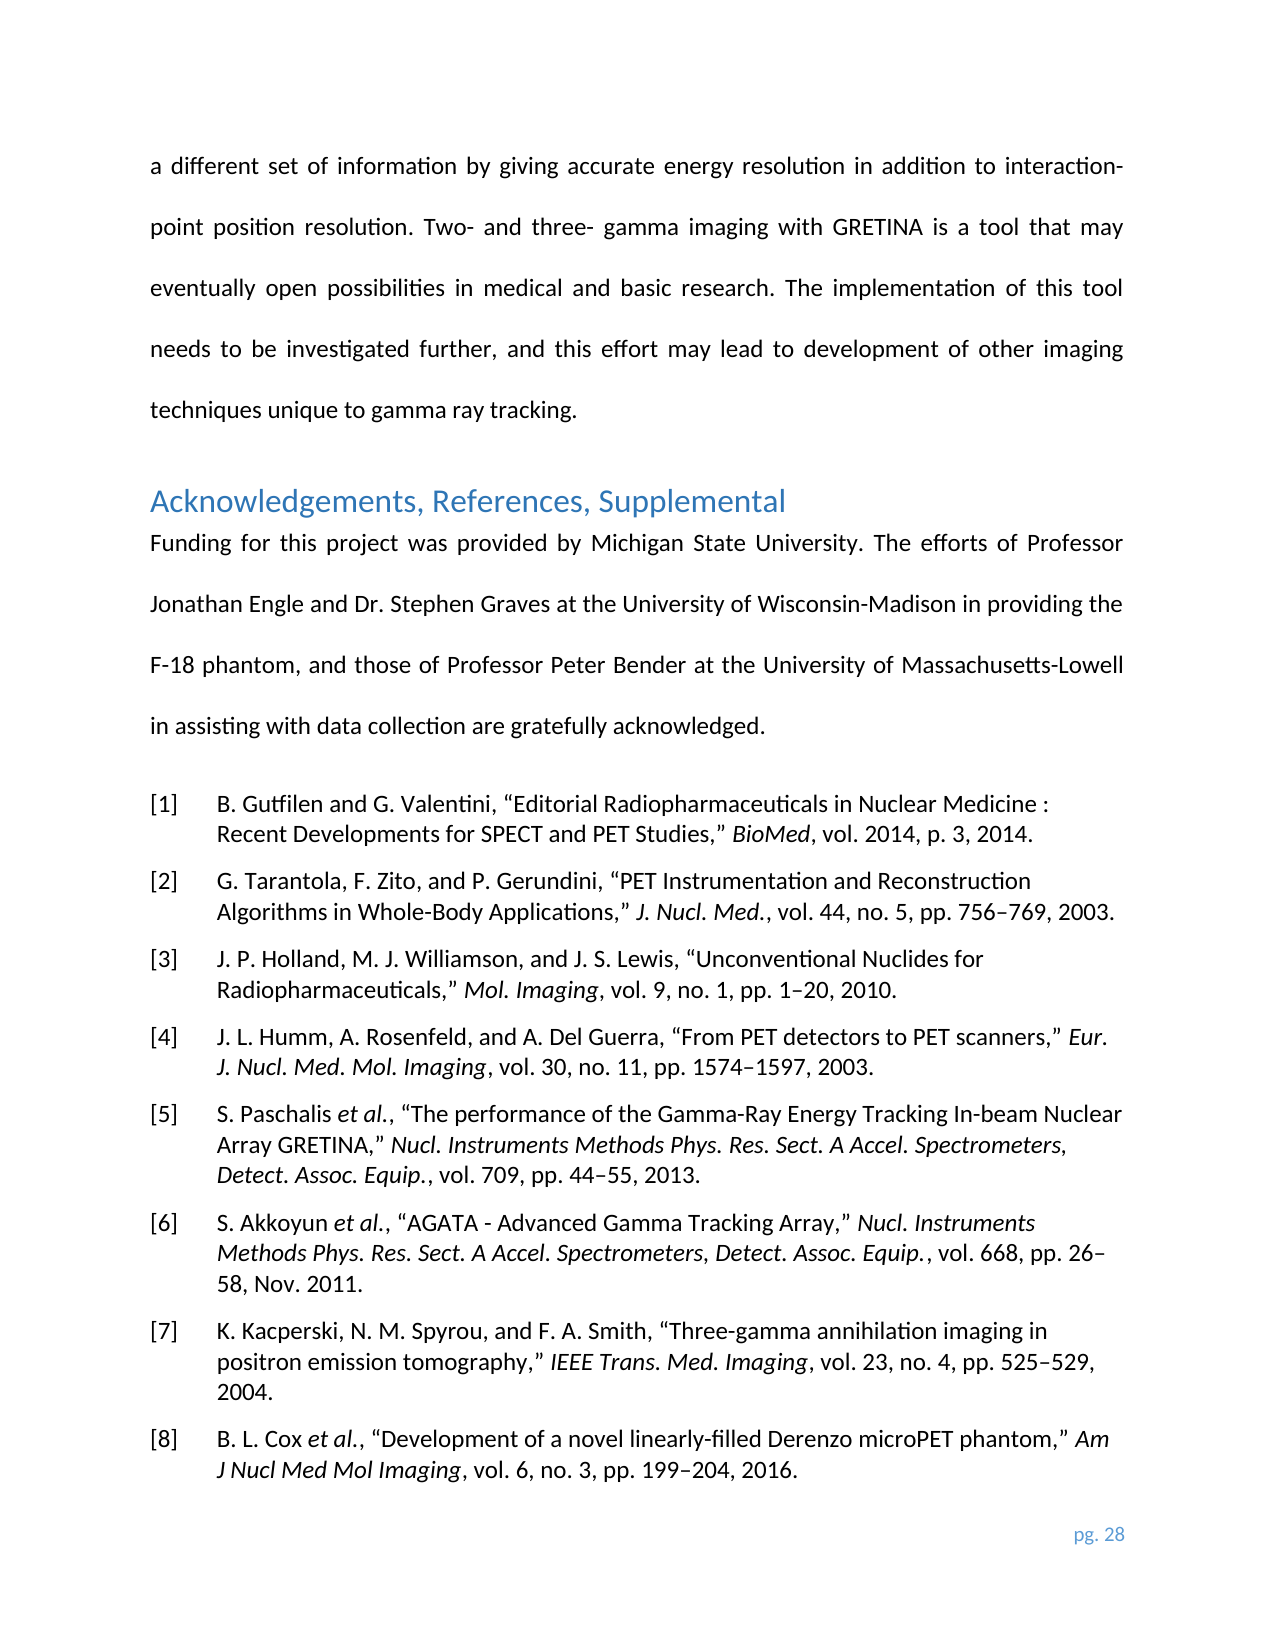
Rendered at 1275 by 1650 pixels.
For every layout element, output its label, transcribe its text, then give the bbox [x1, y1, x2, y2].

text [2] G. Tarantola, F. Zito, and P. Gerundini, “PET Instrumentation and Reconstruction Algorithms in Whole-Body Applications,” J. Nucl. Med., vol. 44, no. 5, pp. 756–769, 2003. [150, 866, 1125, 927]
text [3] J. P. Holland, M. J. Williamson, and J. S. Lewis, “Unconventional Nuclides for Radiopharmaceuticals,” Mol. Imaging, vol. 9, no. 1, pp. 1–20, 2010. [150, 943, 1125, 1004]
text [4] J. L. Humm, A. Rosenfeld, and A. Del Guerra, “From PET detectors to PET scanners,” Eur. J. Nucl. Med. Mol. Imaging, vol. 30, no. 11, pp. 1574–1597, 2003. [150, 1021, 1125, 1082]
subtitle Acknowledgements, References, Supplemental [150, 480, 1125, 521]
text [8] B. L. Cox et al., “Development of a novel linearly-filled Derenzo microPET phantom,” Am J Nucl Med Mol Imaging, vol. 6, no. 3, pp. 199–204, 2016. [150, 1423, 1125, 1484]
text [7] K. Kacperski, N. M. Spyrou, and F. A. Smith, “Three-gamma annihilation imaging in positron emission tomography,” IEEE Trans. Med. Imaging, vol. 23, no. 4, pp. 525–529, 2004. [150, 1315, 1125, 1407]
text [150, 150, 1125, 425]
text [5] S. Paschalis et al., “The performance of the Gamma-Ray Energy Tracking In-beam Nuclear Array GRETINA,” Nucl. Instruments Methods Phys. Res. Sect. A Accel. Spectrometers, Detect. Assoc. Equip., vol. 709, pp. 44–55, 2013. [150, 1099, 1125, 1190]
text [6] S. Akkoyun et al., “AGATA - Advanced Gamma Tracking Array,” Nucl. Instruments Methods Phys. Res. Sect. A Accel. Spectrometers, Detect. Assoc. Equip., vol. 668, pp. 26–58, Nov. 2011. [150, 1207, 1125, 1298]
text [1] B. Gutfilen and G. Valentini, “Editorial Radiopharmaceuticals in Nuclear Medicine : Recent Developments for SPECT and PET Studies,” BioMed, vol. 2014, p. 3, 2014. [150, 788, 1125, 849]
text Funding for this project was provided by Michigan State University. The efforts of Professor Jonathan Engle and Dr. Stephen Graves at the University of Wisconsin-Madison in providing the F-18 phantom, and those of Professor Peter Bender at the University of Massachusetts-Lowell in assisting with data collection are gratefully acknowledged. [150, 527, 1125, 741]
